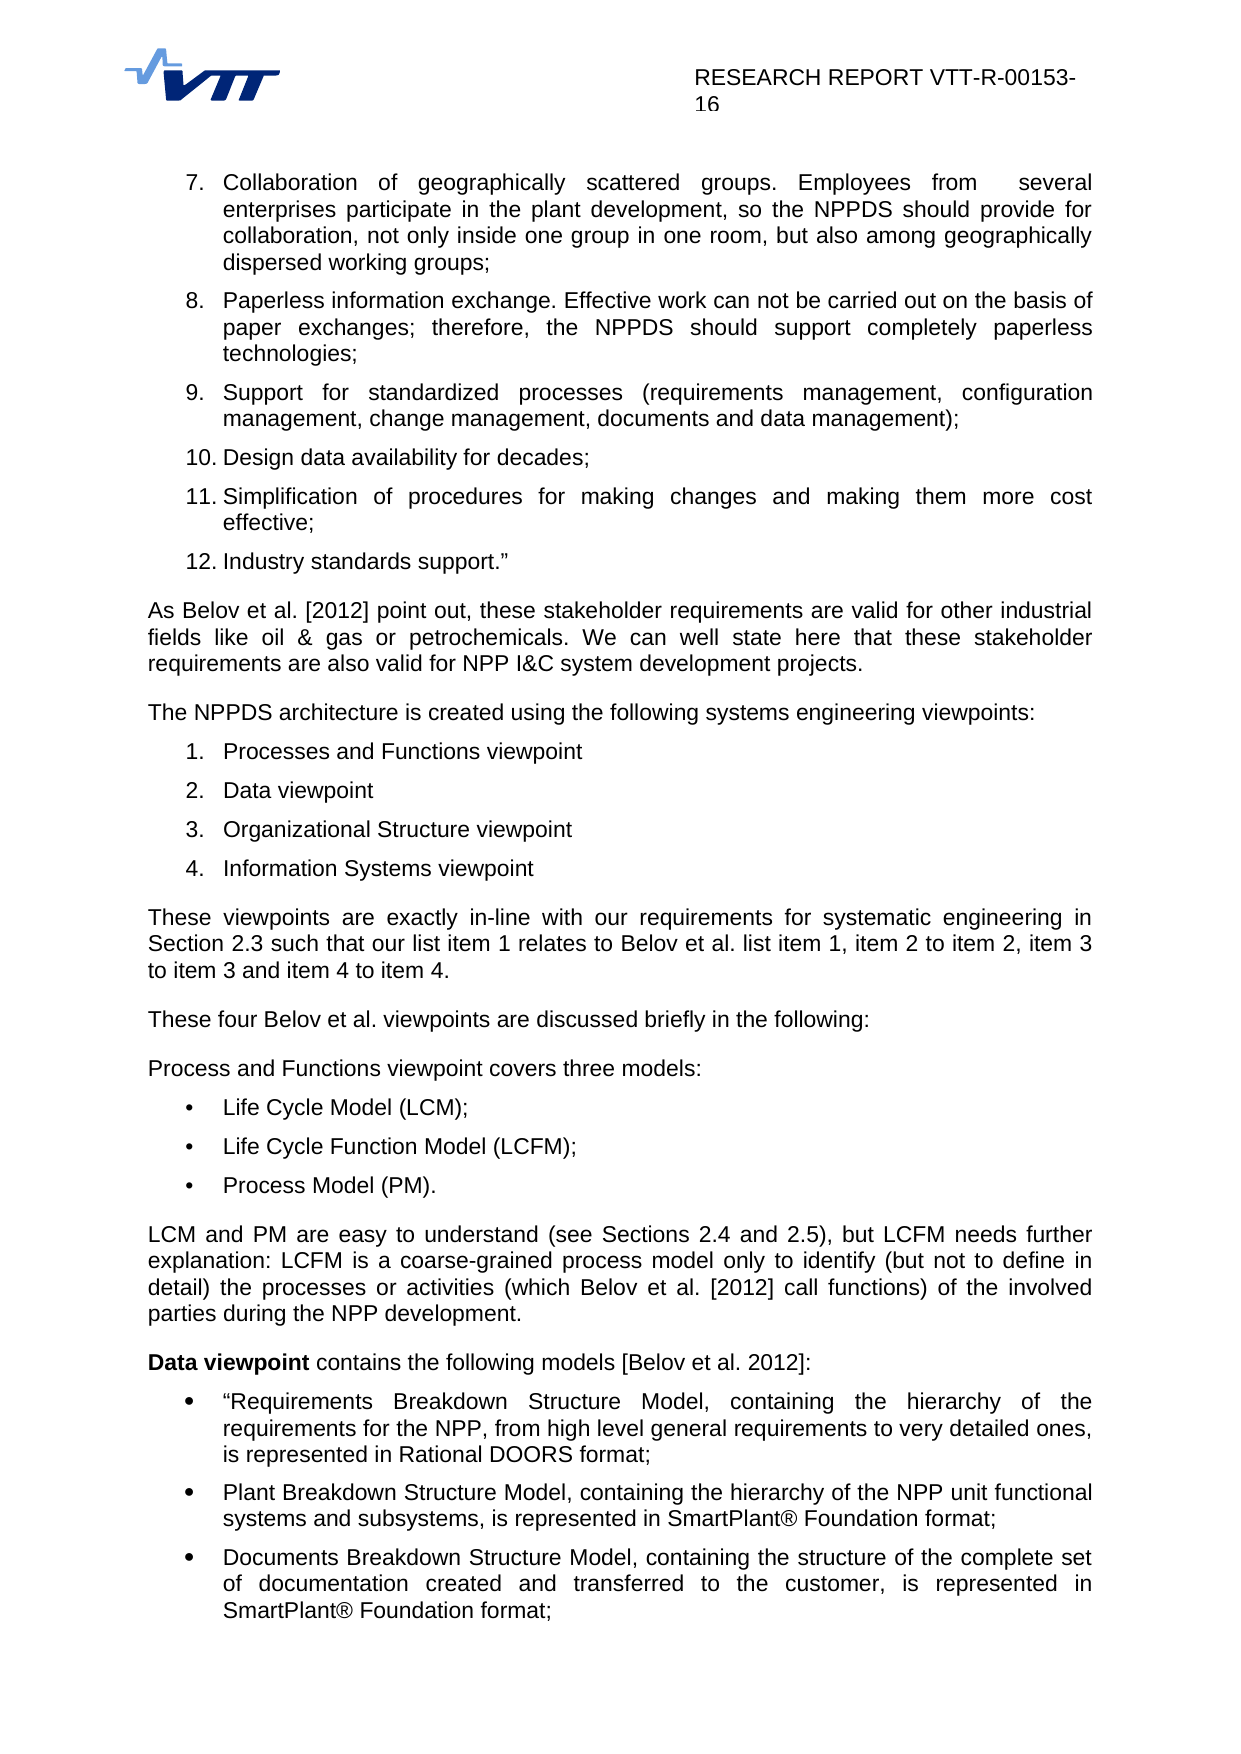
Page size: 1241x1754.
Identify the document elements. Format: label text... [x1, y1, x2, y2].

text These four Belov et al. viewpoints are discussed briefly in the following: Process and Functions viewpoint covers three models: [148, 983, 870, 1081]
list Collaboration of geographically scattered groups. Employees from several enterprises participate in the plant development, so the NPPDS should provide for collaboration, not only inside one group in one room, but also among geographically dispersed working groups; [185, 169, 1093, 275]
list Plant Breakdown Structure Model, containing the hierarchy of the NPP unit functional systems and subsystems, is represented in SmartPlant® Foundation format; [185, 1480, 1093, 1531]
list Data viewpoint [185, 777, 1223, 803]
text The NPPDS architecture is created using the following systems engineering viewpoints: [148, 699, 1223, 726]
list Paperless information exchange. Effective work can not be carried out on the basis of paper exchanges; therefore, the NPPDS should support completely paperless technologies; [185, 287, 1093, 366]
list Life Cycle Function Model (LCFM); [185, 1133, 1223, 1159]
list Process Model (PM). [185, 1172, 1223, 1198]
text As Belov et al. [2012] point out, these stakeholder requirements are valid for other industrial fields like oil & gas or petrochemicals. We can well state here that these stakeholder requirements are also valid for NPP I&C system development projects. [148, 597, 1093, 676]
text Data viewpoint contains the following models [Belov et al. 2012]: [148, 1349, 1223, 1376]
list Support for standardized processes (requirements management, configuration management, change management, documents and data management); [185, 379, 1093, 432]
list Processes and Functions viewpoint [185, 738, 1223, 764]
text LCM and PM are easy to understand (see Sections 2.4 and 2.5), but LCFM needs further explanation: LCFM is a coarse-grained process model only to identify (but not to define in detail) the processes or activities (which Belov et al. [2012] call functions) of the involved parties during the NPP development. [148, 1221, 1093, 1326]
list Information Systems viewpoint [185, 855, 1223, 881]
list Life Cycle Model (LCM); [185, 1094, 1223, 1120]
list Design data availability for decades; [185, 444, 1223, 470]
list “Requirements Breakdown Structure Model, containing the hierarchy of the requirements for the NPP, from high level general requirements to very detailed ones, is represented in Rational DOORS format; [185, 1388, 1093, 1467]
list Organizational Structure viewpoint [185, 816, 1223, 842]
list Documents Breakdown Structure Model, containing the structure of the complete set of documentation created and transferred to the customer, is represented in SmartPlant® Foundation format; [185, 1544, 1093, 1623]
list Simplification of procedures for making changes and making them more cost effective; [185, 483, 1093, 536]
text These viewpoints are exactly in-line with our requirements for systematic engineering in Section 2.3 such that our list item 1 relates to Belov et al. list item 1, item 2 to item 2, item 3 to item 3 and item 4 to item 4. [148, 904, 1093, 983]
list Industry standards support.” [185, 548, 1223, 574]
